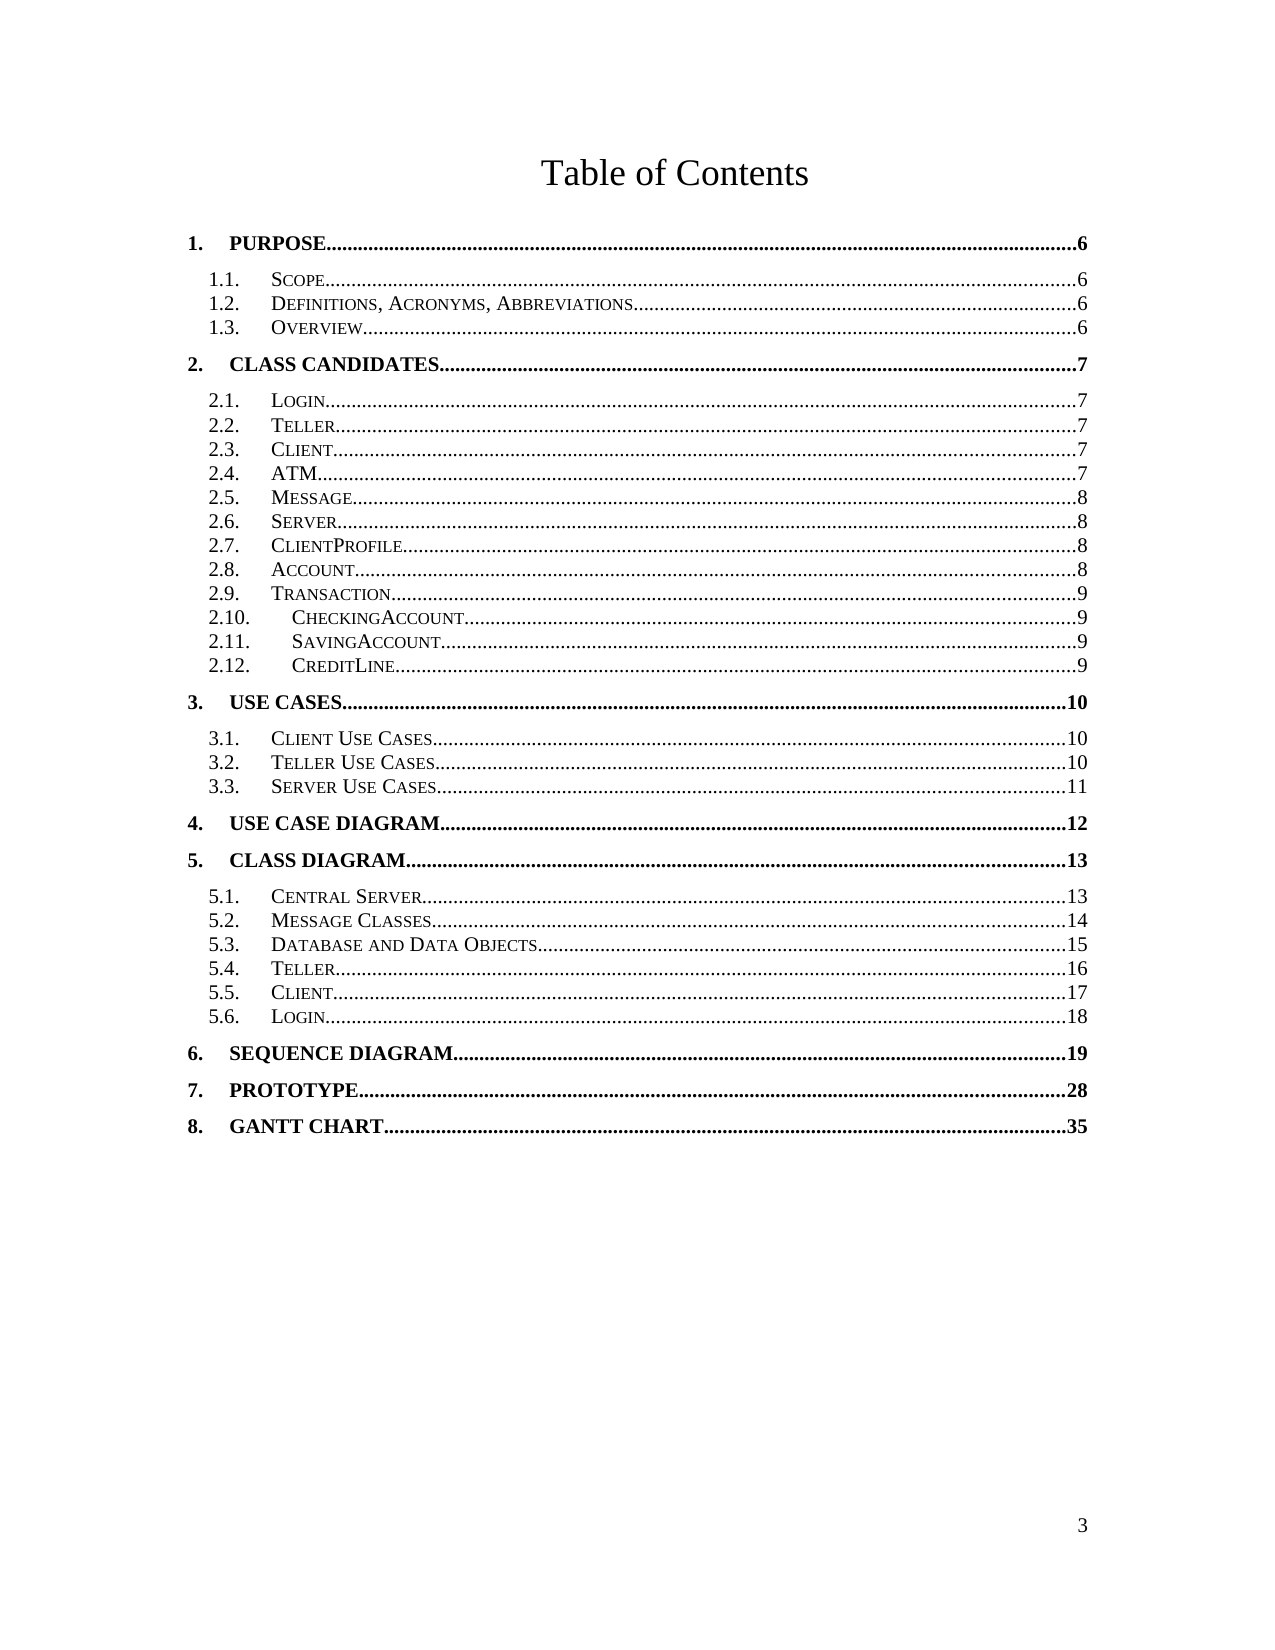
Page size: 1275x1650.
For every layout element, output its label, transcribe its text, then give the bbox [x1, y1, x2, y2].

text Table of Contents [187, 150, 1087, 193]
